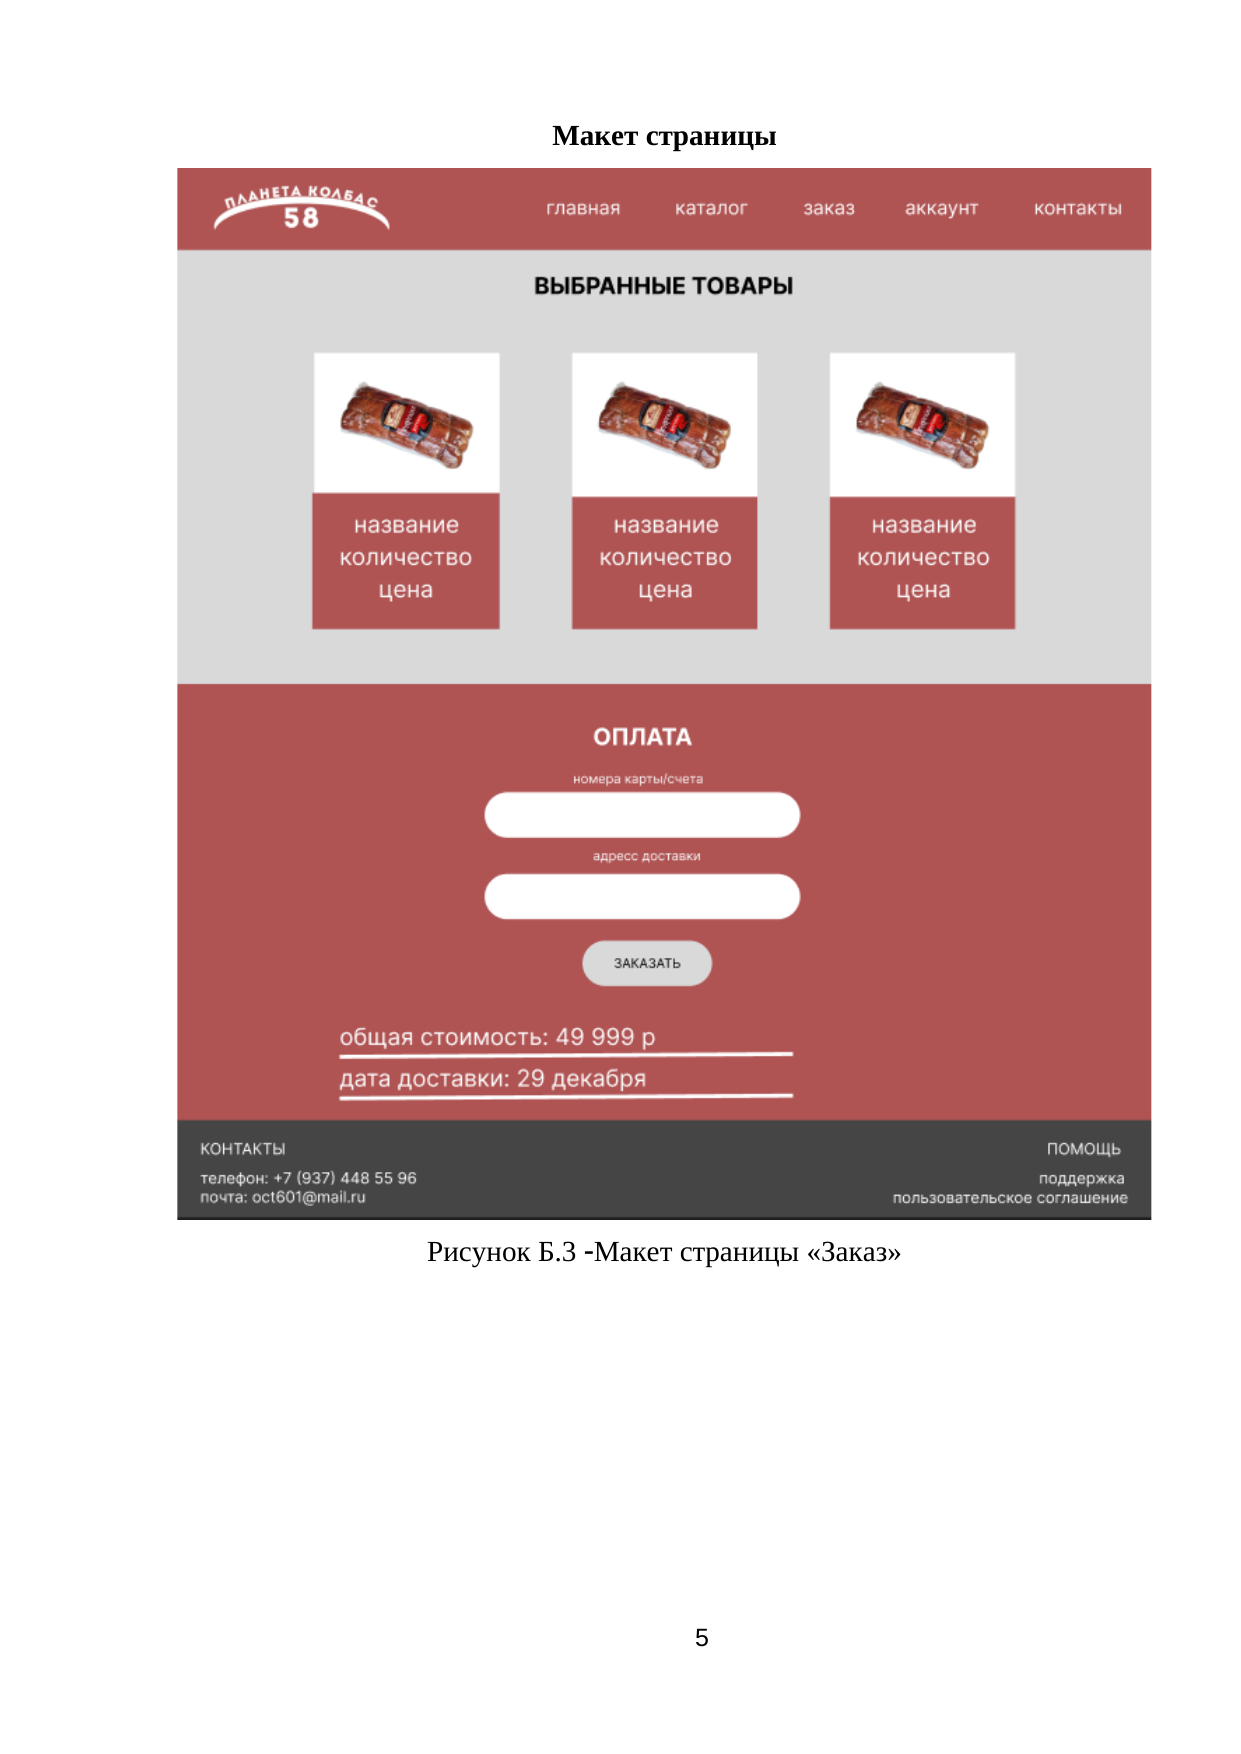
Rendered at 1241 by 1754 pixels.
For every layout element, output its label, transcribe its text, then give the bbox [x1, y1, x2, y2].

list Макет страницы [177, 118, 1152, 152]
list Рисунок Б.3 Макет страницы «Заказ» [177, 1234, 1152, 1267]
picture [177, 168, 1152, 1220]
